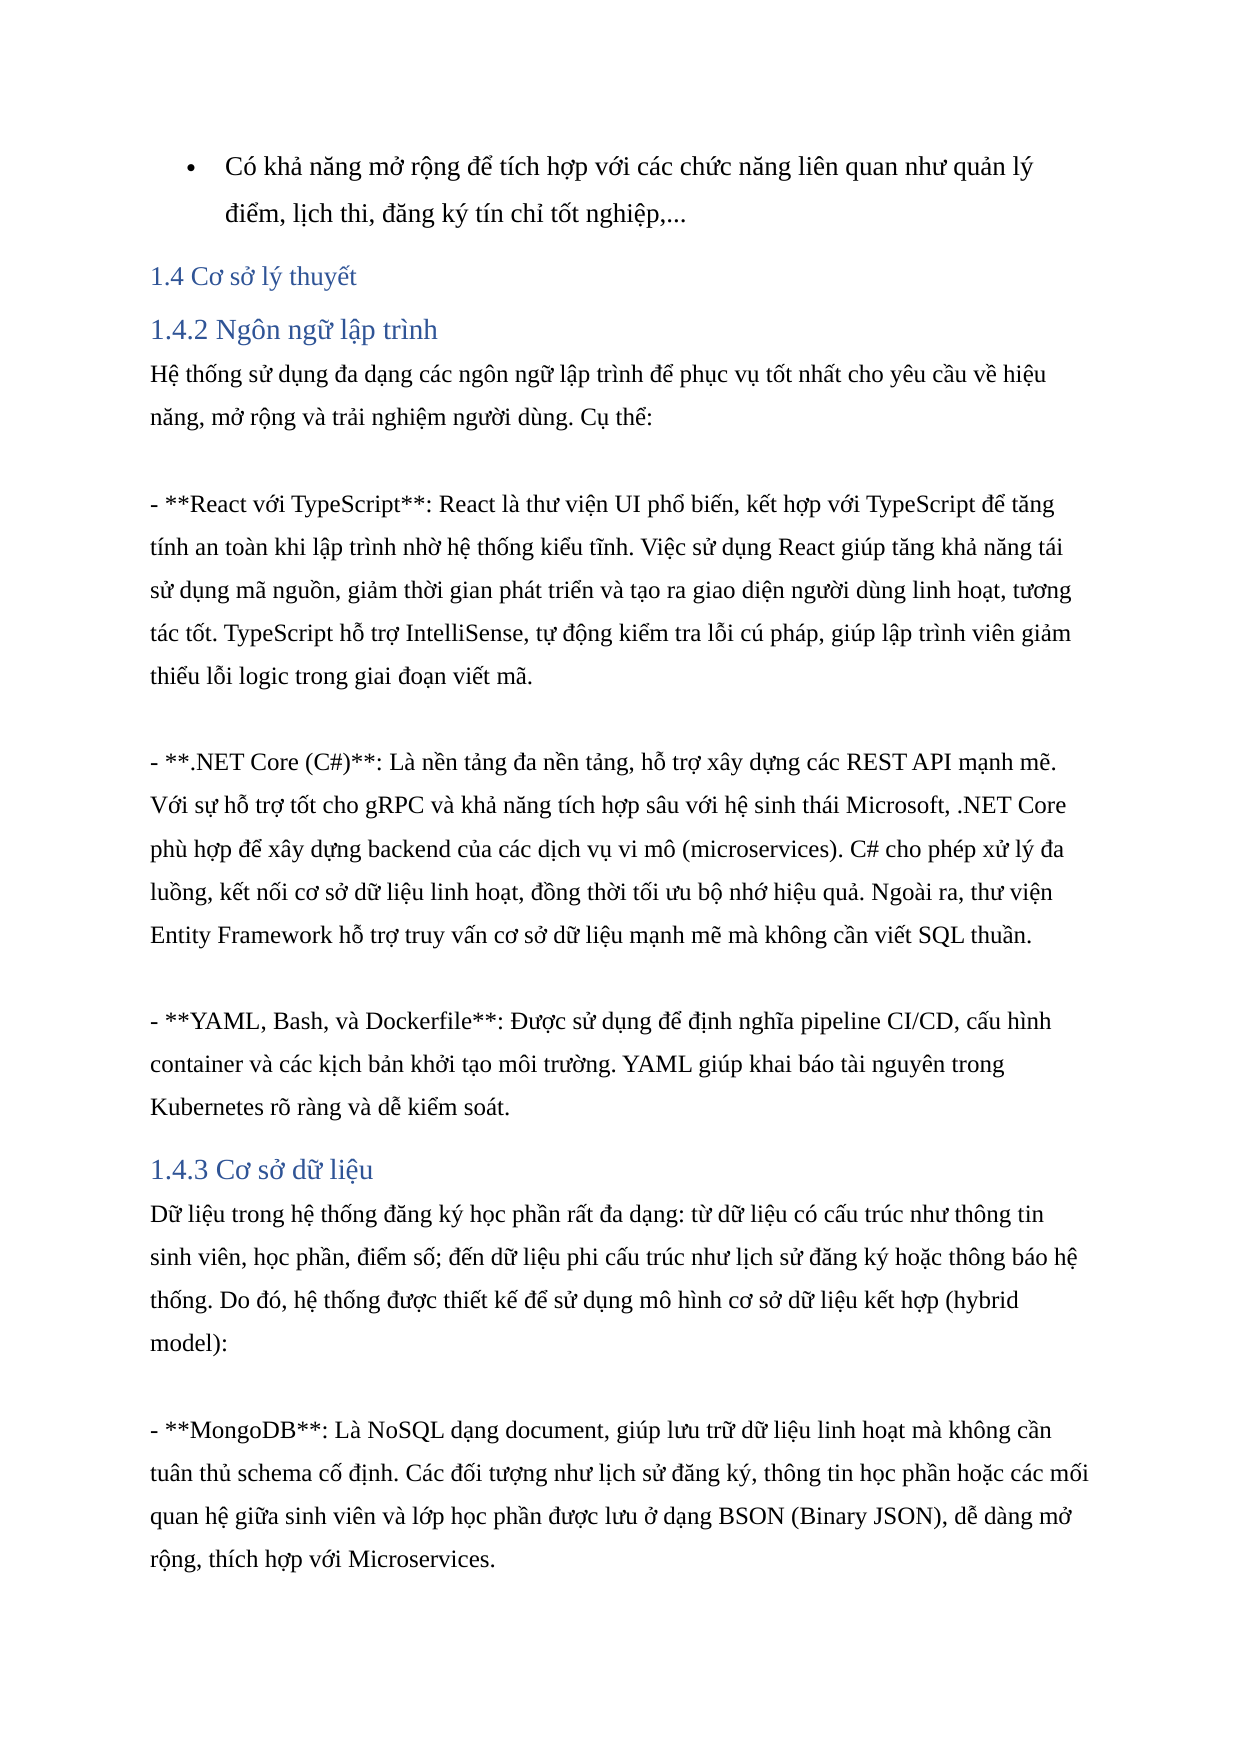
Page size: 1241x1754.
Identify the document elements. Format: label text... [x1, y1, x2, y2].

subtitle 1.4 Cơ sở lý thuyết [150, 260, 1090, 291]
subtitle 1.4.3 Cơ sở dữ liệu [150, 1152, 1090, 1186]
list Có khả năng mở rộng để tích hợp với các chức năng liên quan như quản lý điểm, lịch thi, đăng ký tín chỉ tốt nghiệp,... [187, 150, 1090, 228]
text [150, 1199, 1090, 1573]
subtitle 1.4.2 Ngôn ngữ lập trình [150, 312, 1090, 346]
text Hệ thống sử dụng đa dạng các ngôn ngữ lập trình để phục vụ tốt nhất cho yêu cầu về hiệu năng, mở rộng và trải nghiệm người dùng. Cụ thể: - **React với TypeScript**: React là thư viện UI phổ biến, kết hợp với TypeScript để tăng tính an toàn khi lập trình nhờ hệ thống kiểu tĩnh. Việc sử dụng React giúp tăng khả năng tái sử dụng mã nguồn, giảm thời gian phát triển và tạo ra giao diện người dùng linh hoạt, tương tác tốt. TypeScript hỗ trợ IntelliSense, tự động kiểm tra lỗi cú pháp, giúp lập trình viên giảm thiểu lỗi logic trong giai đoạn viết mã. - **.NET Core (C#)**: Là nền tảng đa nền tảng, hỗ trợ xây dựng các REST API mạnh mẽ. Với sự hỗ trợ tốt cho gRPC và khả năng tích hợp sâu với hệ sinh thái Microsoft, .NET Core phù hợp để xây dựng backend của các dịch vụ vi mô (microservices). C# cho phép xử lý đa luồng, kết nối cơ sở dữ liệu linh hoạt, đồng thời tối ưu bộ nhớ hiệu quả. Ngoài ra, thư viện Entity Framework hỗ trợ truy vấn cơ sở dữ liệu mạnh mẽ mà không cần viết SQL thuần. - **YAML, Bash, và Dockerfile**: Được sử dụng để định nghĩa pipeline CI/CD, cấu hình container và các kịch bản khởi tạo môi trường. YAML giúp khai báo tài nguyên trong Kubernetes rõ ràng và dễ kiểm soát. [150, 359, 1090, 1121]
